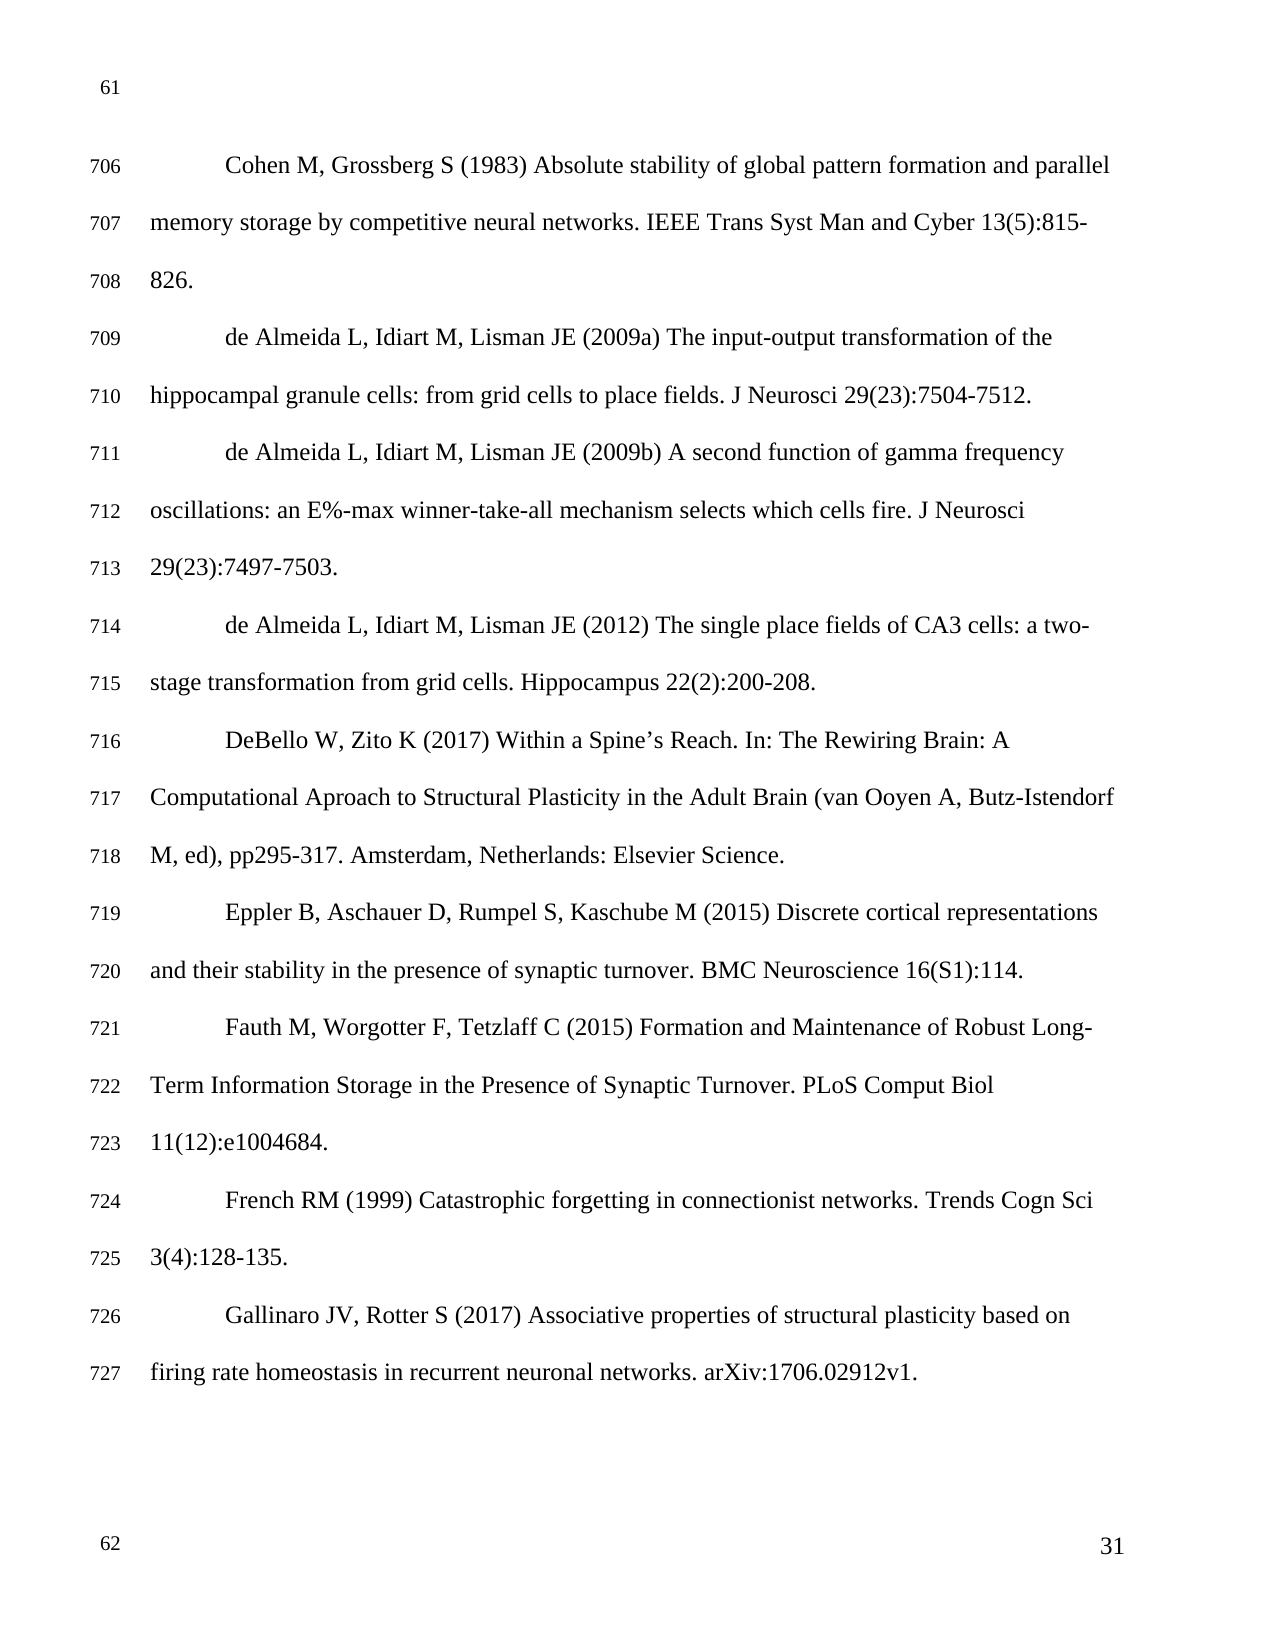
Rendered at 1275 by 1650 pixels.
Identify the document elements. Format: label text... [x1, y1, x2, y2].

text de Almeida L, Idiart M, Lisman JE (2009a) The input-output transformation of the hippocampal granule cells: from grid cells to place fields. J Neurosci 29(23):7504-7512. [150, 322, 1125, 409]
text Cohen M, Grossberg S (1983) Absolute stability of global pattern formation and parallel memory storage by competitive neural networks. IEEE Trans Syst Man and Cyber 13(5):815-826. [150, 150, 1125, 294]
text de Almeida L, Idiart M, Lisman JE (2012) The single place fields of CA3 cells: a two-stage transformation from grid cells. Hippocampus 22(2):200-208. [150, 610, 1125, 696]
text French RM (1999) Catastrophic forgetting in connectionist networks. Trends Cogn Sci 3(4):128-135. [150, 1185, 1125, 1271]
text Gallinaro JV, Rotter S (2017) Associative properties of structural plasticity based on firing rate homeostasis in recurrent neuronal networks. arXiv:1706.02912v1. [150, 1300, 1125, 1386]
text de Almeida L, Idiart M, Lisman JE (2009b) A second function of gamma frequency oscillations: an E%-max winner-take-all mechanism selects which cells fire. J Neurosci 29(23):7497-7503. [150, 437, 1125, 581]
text Eppler B, Aschauer D, Rumpel S, Kaschube M (2015) Discrete cortical representations and their stability in the presence of synaptic turnover. BMC Neuroscience 16(S1):114. [150, 897, 1125, 984]
text Fauth M, Worgotter F, Tetzlaff C (2015) Formation and Maintenance of Robust Long-Term Information Storage in the Presence of Synaptic Turnover. PLoS Comput Biol 11(12):e1004684. [150, 1012, 1125, 1156]
text DeBello W, Zito K (2017) Within a Spine’s Reach. In: The Rewiring Brain: A Computational Aproach to Structural Plasticity in the Adult Brain (van Ooyen A, Butz-Istendorf M, ed), pp295-317. Amsterdam, Netherlands: Elsevier Science. [150, 725, 1125, 869]
